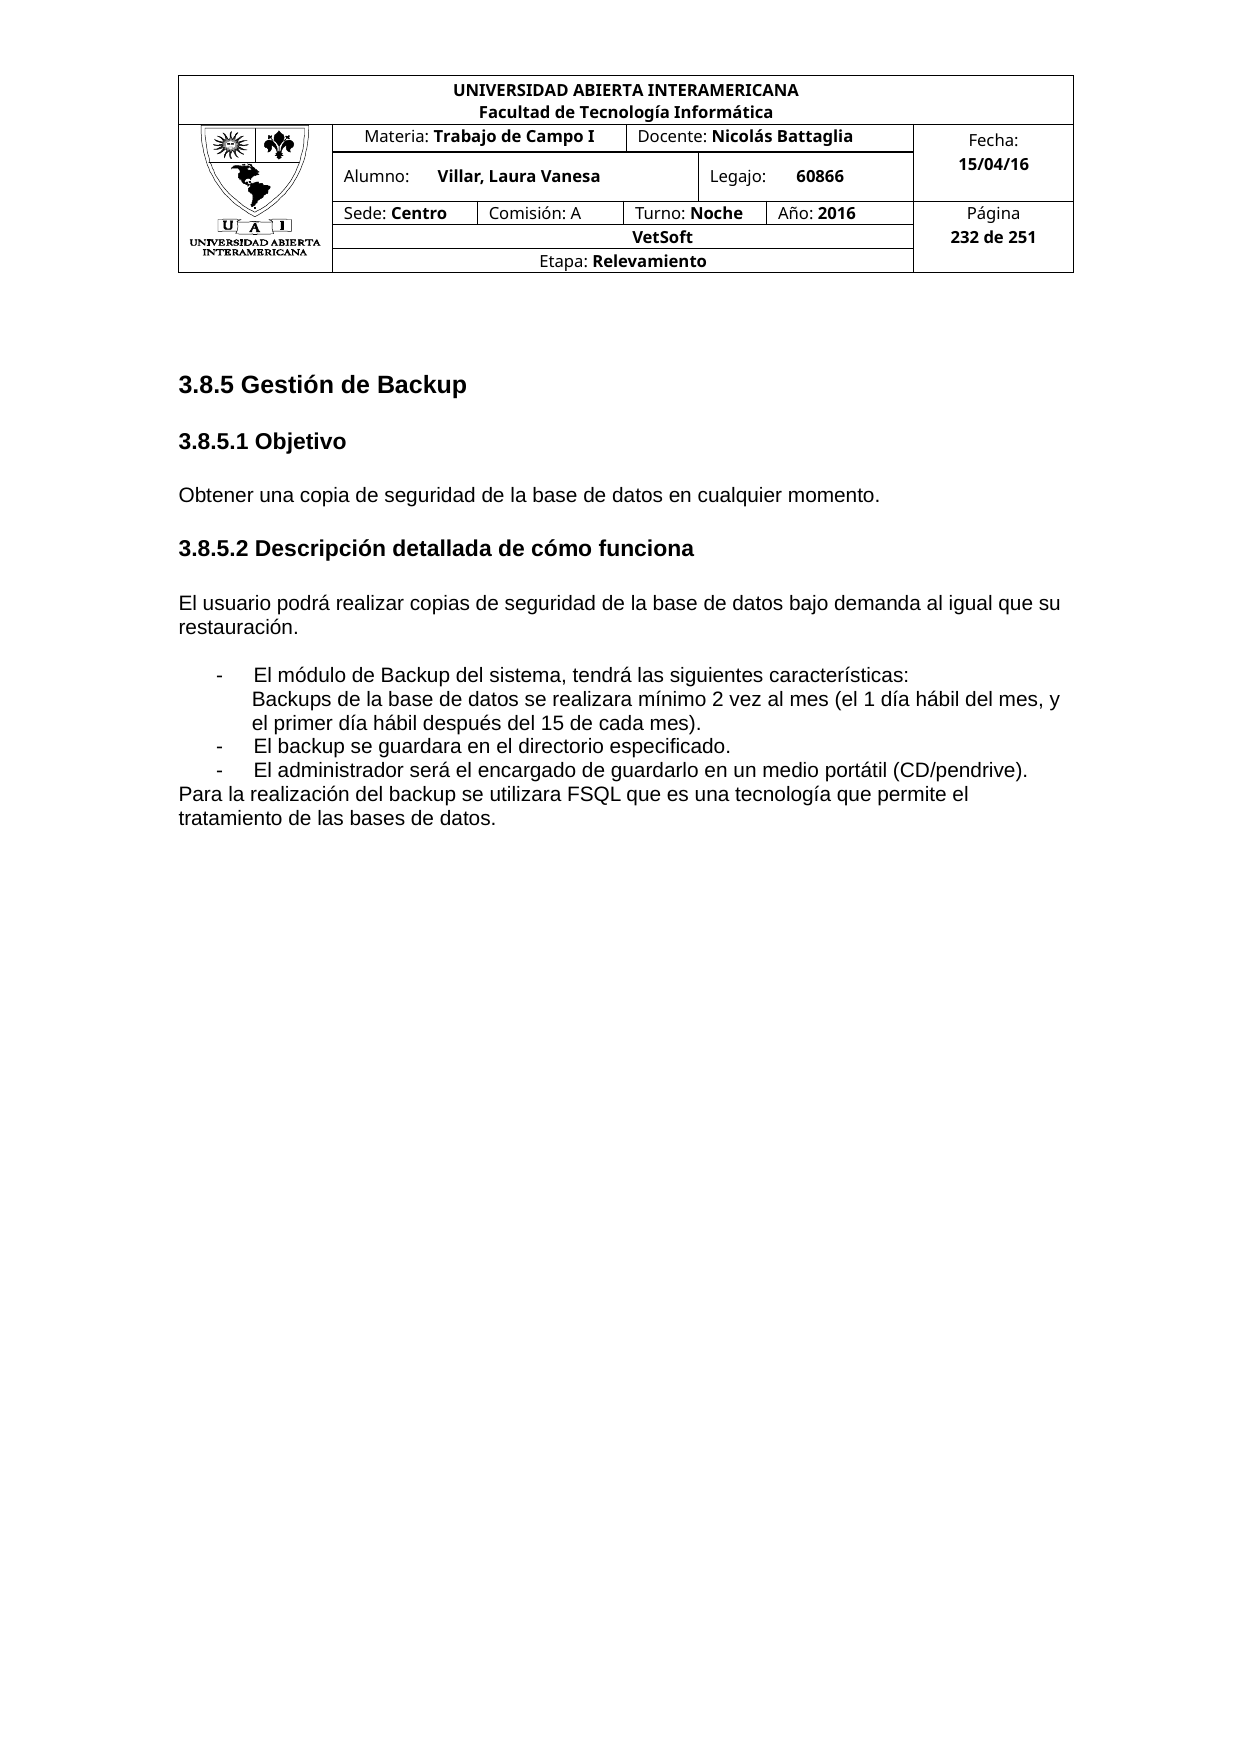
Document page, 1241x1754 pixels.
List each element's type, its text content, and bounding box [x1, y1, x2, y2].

list El módulo de Backup del sistema, tendrá las siguientes características: [216, 662, 1062, 686]
list El administrador será el encargado de guardarlo en un medio portátil (CD/pendrive). [216, 758, 1062, 782]
text Para la realización del backup se utilizara FSQL que es una tecnología que permite el tratamiento de las bases de datos. [178, 782, 1062, 830]
subtitle 3.8.5.1 Objetivo [178, 428, 1062, 454]
subtitle 3.8.5.2 Descripción detallada de cómo funciona [178, 535, 1062, 562]
text El usuario podrá realizar copias de seguridad de la base de datos bajo demanda al igual que su restauración. [178, 591, 1062, 638]
text Backups de la base de datos se realizara mínimo 2 vez al mes (el 1 día hábil del mes, y el primer día hábil después del 15 de cada mes). [252, 686, 1062, 734]
list El backup se guardara en el directorio especificado. [216, 734, 1062, 758]
subtitle 3.8.5 Gestión de Backup [178, 370, 1062, 399]
text Obtener una copia de seguridad de la base de datos en cualquier momento. [178, 483, 1062, 507]
